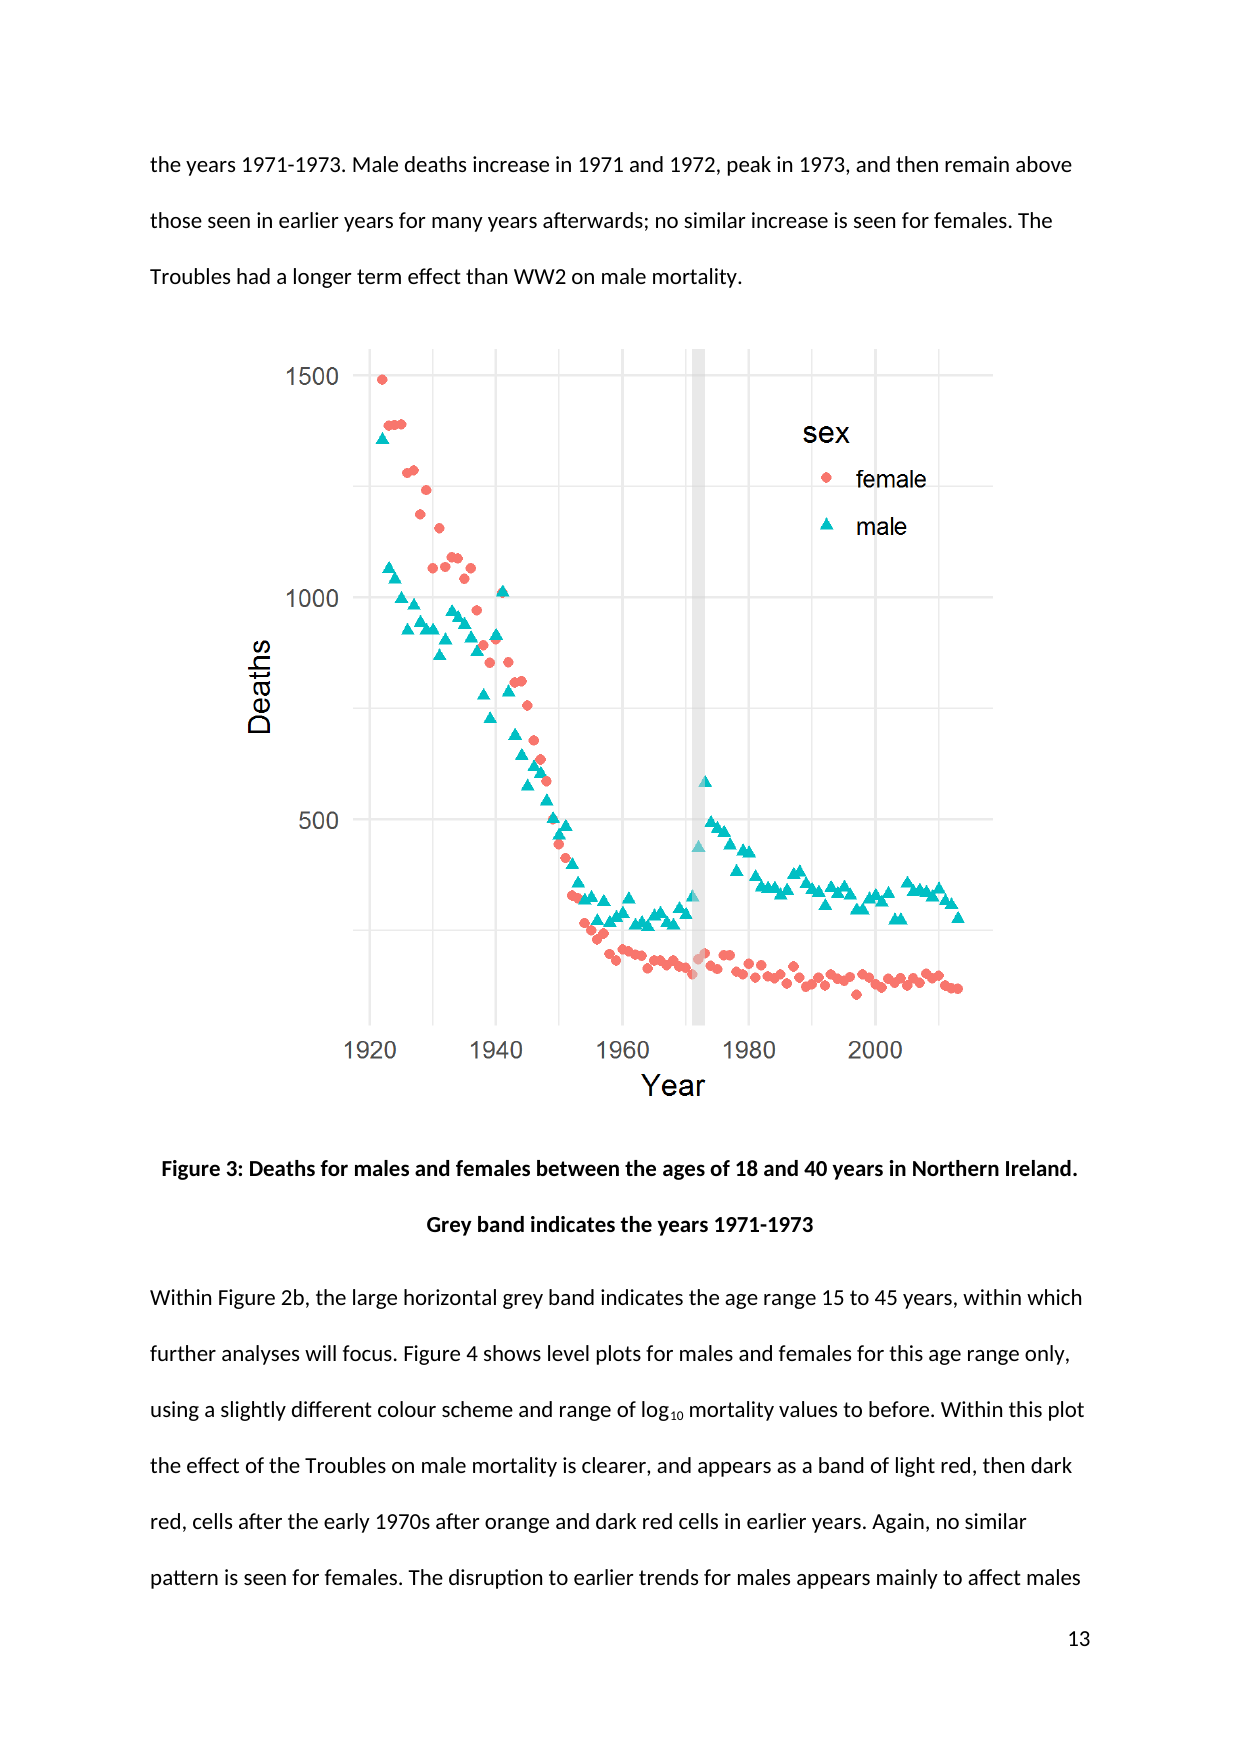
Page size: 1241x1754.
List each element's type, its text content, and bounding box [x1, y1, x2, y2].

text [150, 150, 1090, 290]
picture [232, 334, 1008, 1110]
text Figure 3: Deaths for males and females between the ages of 18 and 40 years in Northern Ireland. Grey band indicates the years 1971-1973 [150, 1154, 1090, 1238]
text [150, 1283, 1090, 1591]
